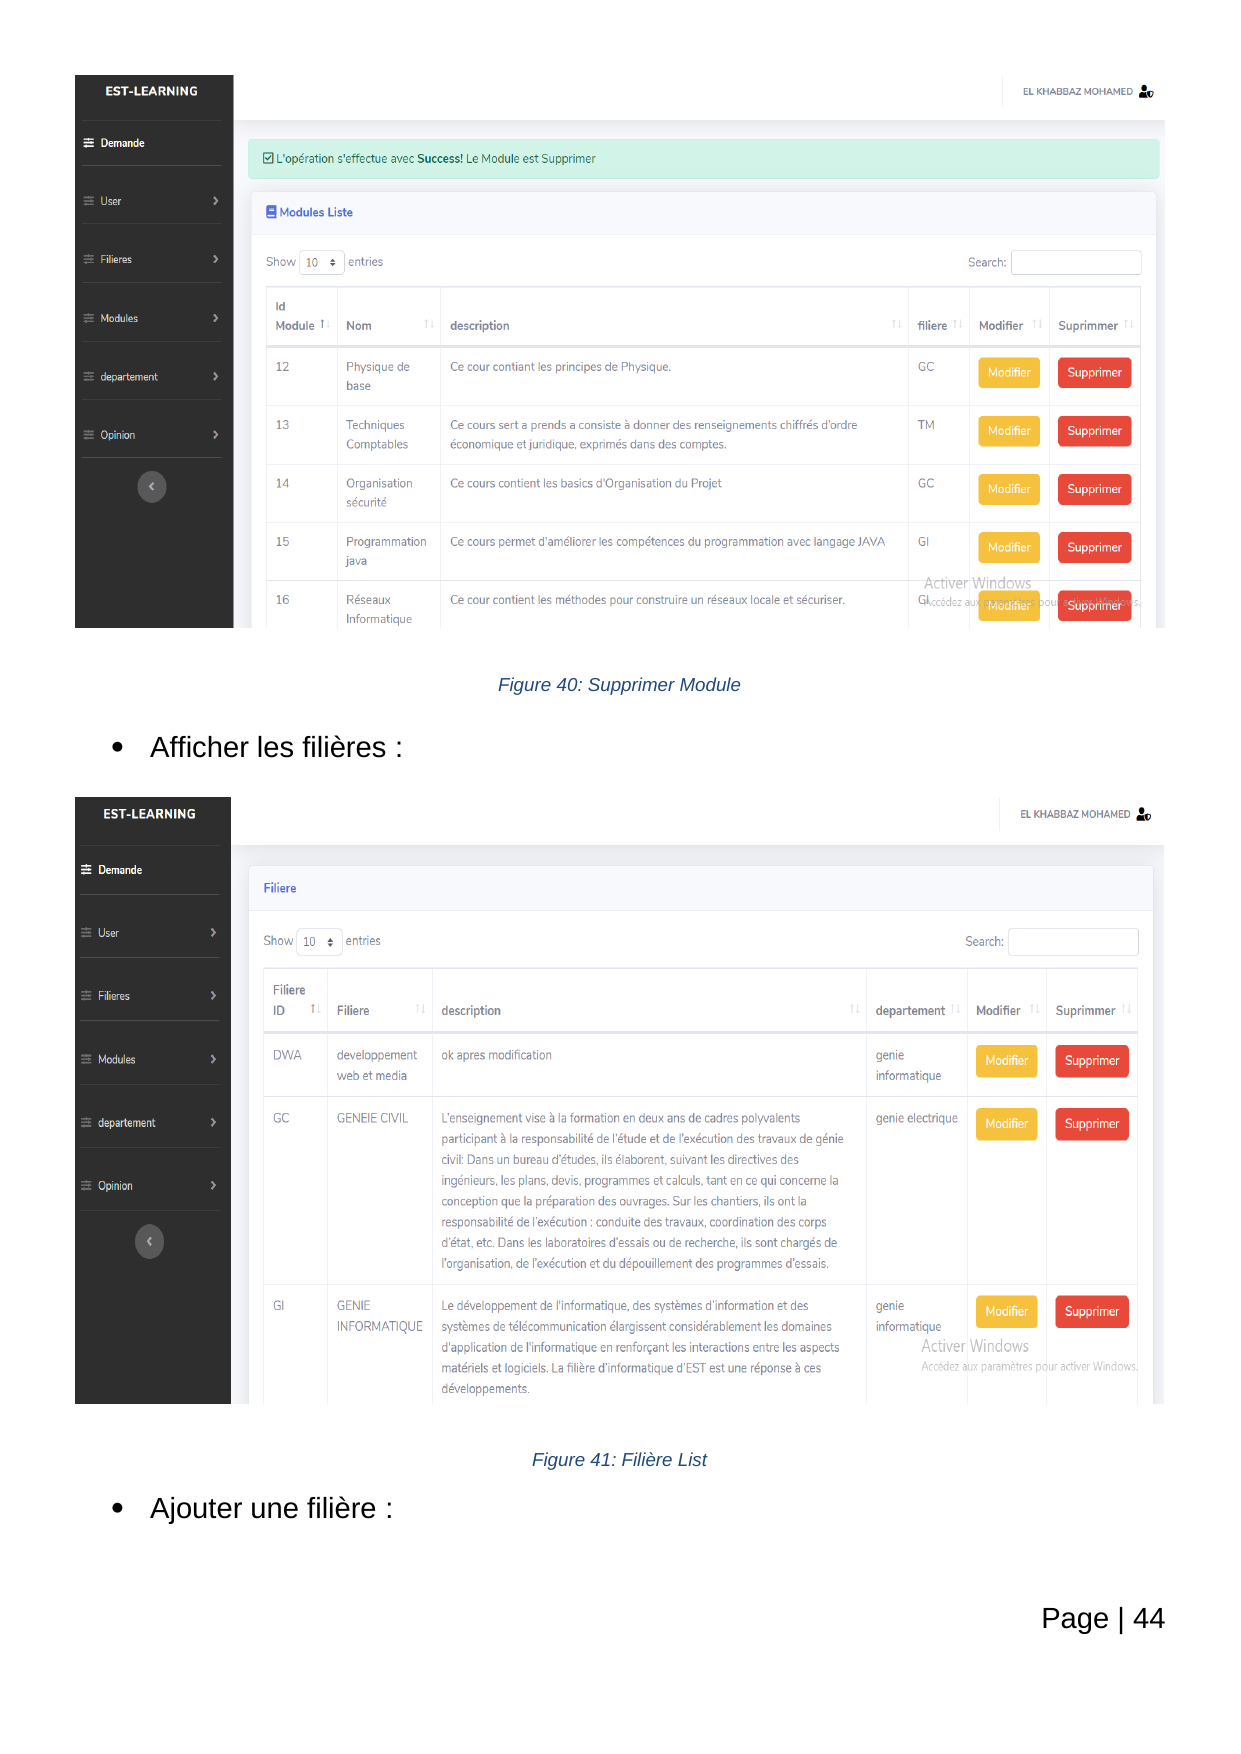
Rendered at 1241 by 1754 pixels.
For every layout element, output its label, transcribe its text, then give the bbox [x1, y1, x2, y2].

list Afficher les filières : [112, 730, 1165, 763]
picture [75, 75, 1166, 628]
list Ajouter une filière : [112, 1491, 1165, 1525]
picture [75, 797, 1164, 1404]
